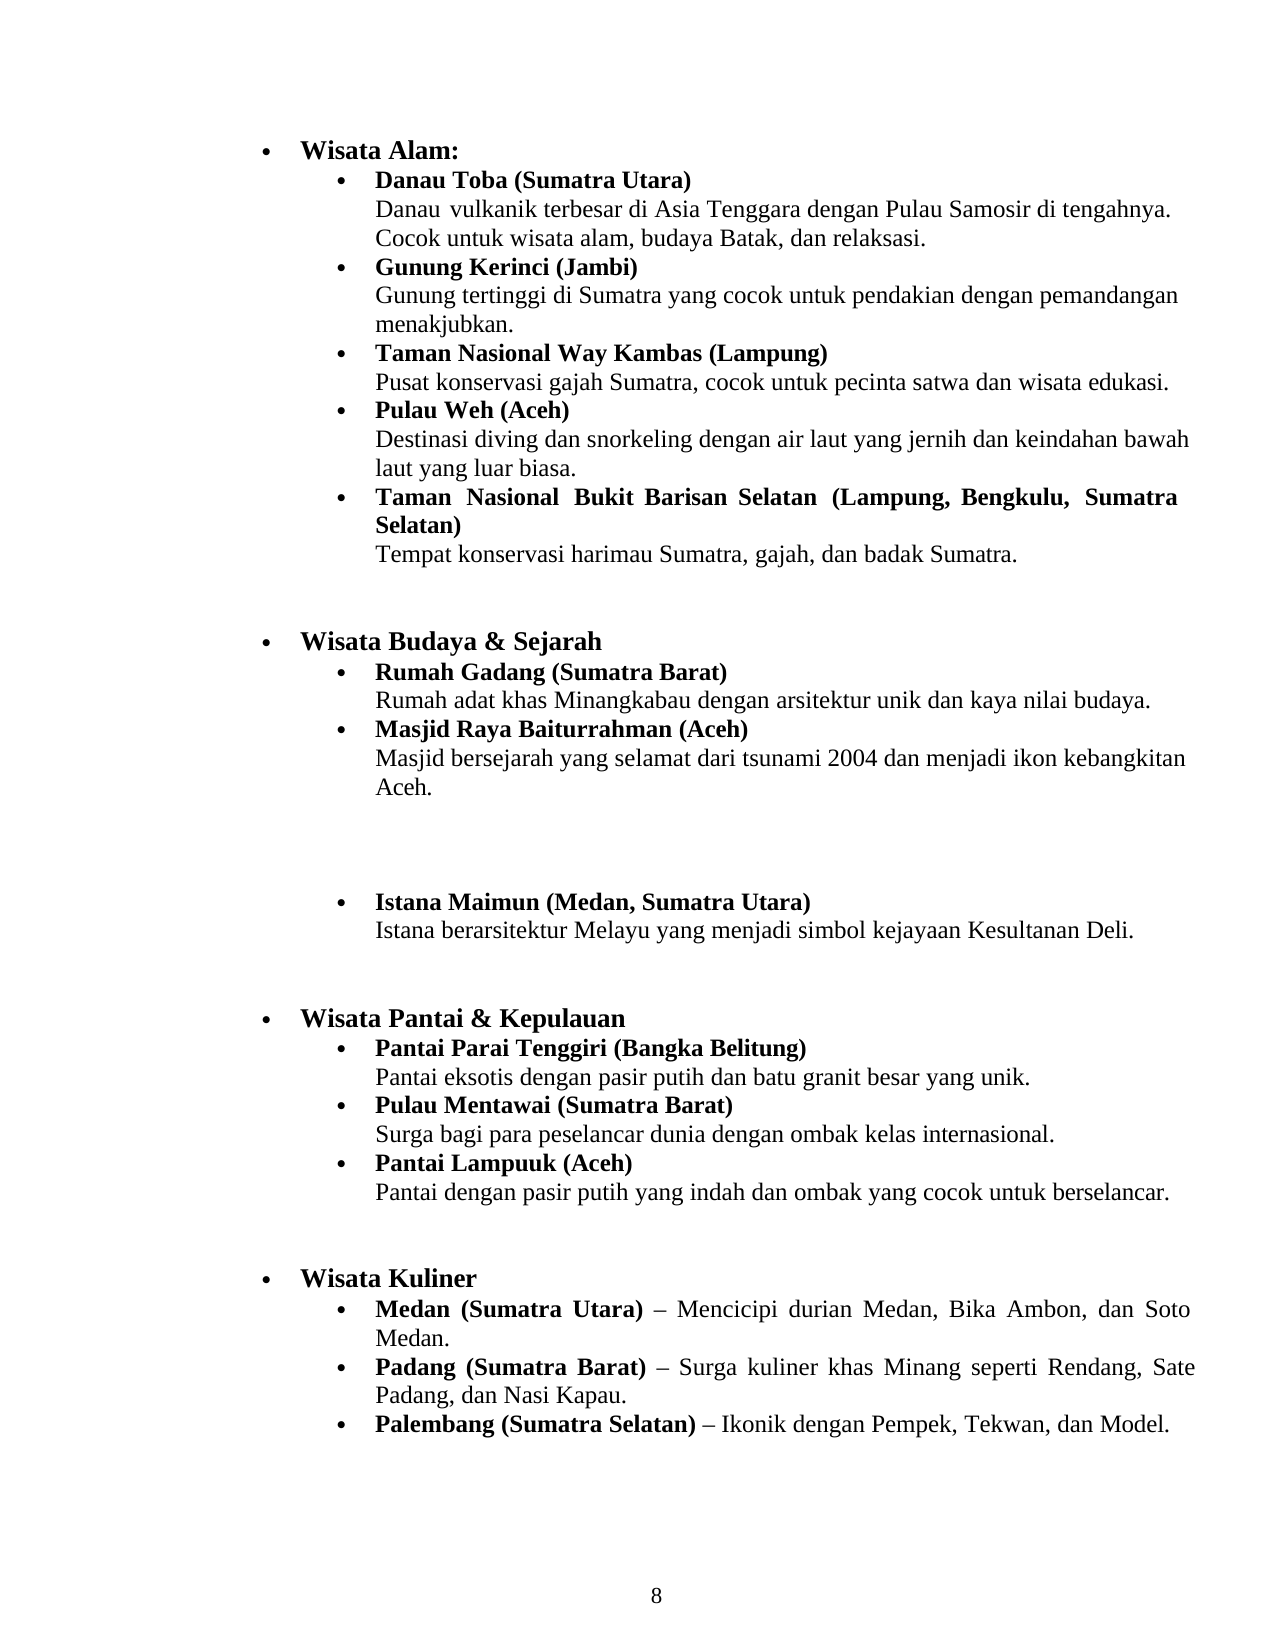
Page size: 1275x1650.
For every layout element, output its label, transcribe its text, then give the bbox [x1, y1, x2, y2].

text Pantai eksotis dengan pasir putih dan batu granit besar yang unik. [375, 1062, 1237, 1090]
subtitle Wisata Budaya & Sejarah [263, 626, 1237, 657]
subtitle Wisata Alam: [263, 134, 1237, 165]
subtitle Pulau Mentawai (Sumatra Barat) [338, 1090, 1237, 1119]
subtitle Danau Toba (Sumatra Utara) [338, 165, 1237, 194]
text Masjid bersejarah yang selamat dari tsunami 2004 dan menjadi ikon kebangkitan Aceh. [375, 743, 1237, 801]
text Danau vulkanik terbesar di Asia Tenggara dengan Pulau Samosir di tengahnya. Cocok untuk wisata alam, budaya Batak, dan relaksasi. [375, 194, 1201, 252]
text Surga bagi para peselancar dunia dengan ombak kelas internasional. [375, 1119, 1237, 1148]
subtitle Pantai Parai Tenggiri (Bangka Belitung) [338, 1033, 1237, 1062]
subtitle Taman Nasional Bukit Barisan Selatan (Lampung, Bengkulu, Sumatra Selatan) [338, 482, 1200, 539]
list Medan (Sumatra Utara) – Mencicipi durian Medan, Bika Ambon, dan Soto Medan. [338, 1294, 1200, 1352]
list Palembang (Sumatra Selatan) – Ikonik dengan Pempek, Tekwan, dan Model. [338, 1409, 1237, 1438]
text Rumah adat khas Minangkabau dengan arsitektur unik dan kaya nilai budaya. [375, 686, 1237, 714]
text Tempat konservasi harimau Sumatra, gajah, dan badak Sumatra. [375, 539, 1237, 568]
subtitle Masjid Raya Baiturrahman (Aceh) [338, 714, 1237, 743]
text Destinasi diving dan snorkeling dengan air laut yang jernih dan keindahan bawah laut yang luar biasa. [375, 424, 1201, 482]
text Gunung tertinggi di Sumatra yang cocok untuk pendakian dengan pemandangan menakjubkan. [375, 281, 1237, 338]
subtitle Pantai Lampuuk (Aceh) [338, 1148, 1237, 1177]
subtitle Wisata Pantai & Kepulauan [263, 1002, 1237, 1033]
subtitle Istana Maimun (Medan, Sumatra Utara) [338, 887, 1237, 915]
subtitle Rumah Gadang (Sumatra Barat) [338, 657, 1237, 686]
subtitle Wisata Kuliner [263, 1263, 1237, 1294]
subtitle Taman Nasional Way Kambas (Lampung) [338, 338, 1237, 367]
text Istana berarsitektur Melayu yang menjadi simbol kejayaan Kesultanan Deli. [375, 915, 1237, 944]
subtitle Pulau Weh (Aceh) [338, 396, 1237, 424]
subtitle Gunung Kerinci (Jambi) [338, 252, 1237, 280]
text Pantai dengan pasir putih yang indah dan ombak yang cocok untuk berselancar. [375, 1177, 1237, 1205]
text Pusat konservasi gajah Sumatra, cocok untuk pecinta satwa dan wisata edukasi. [375, 367, 1237, 396]
list Padang (Sumatra Barat) – Surga kuliner khas Minang seperti Rendang, Sate Padang, dan Nasi Kapau. [338, 1352, 1200, 1409]
